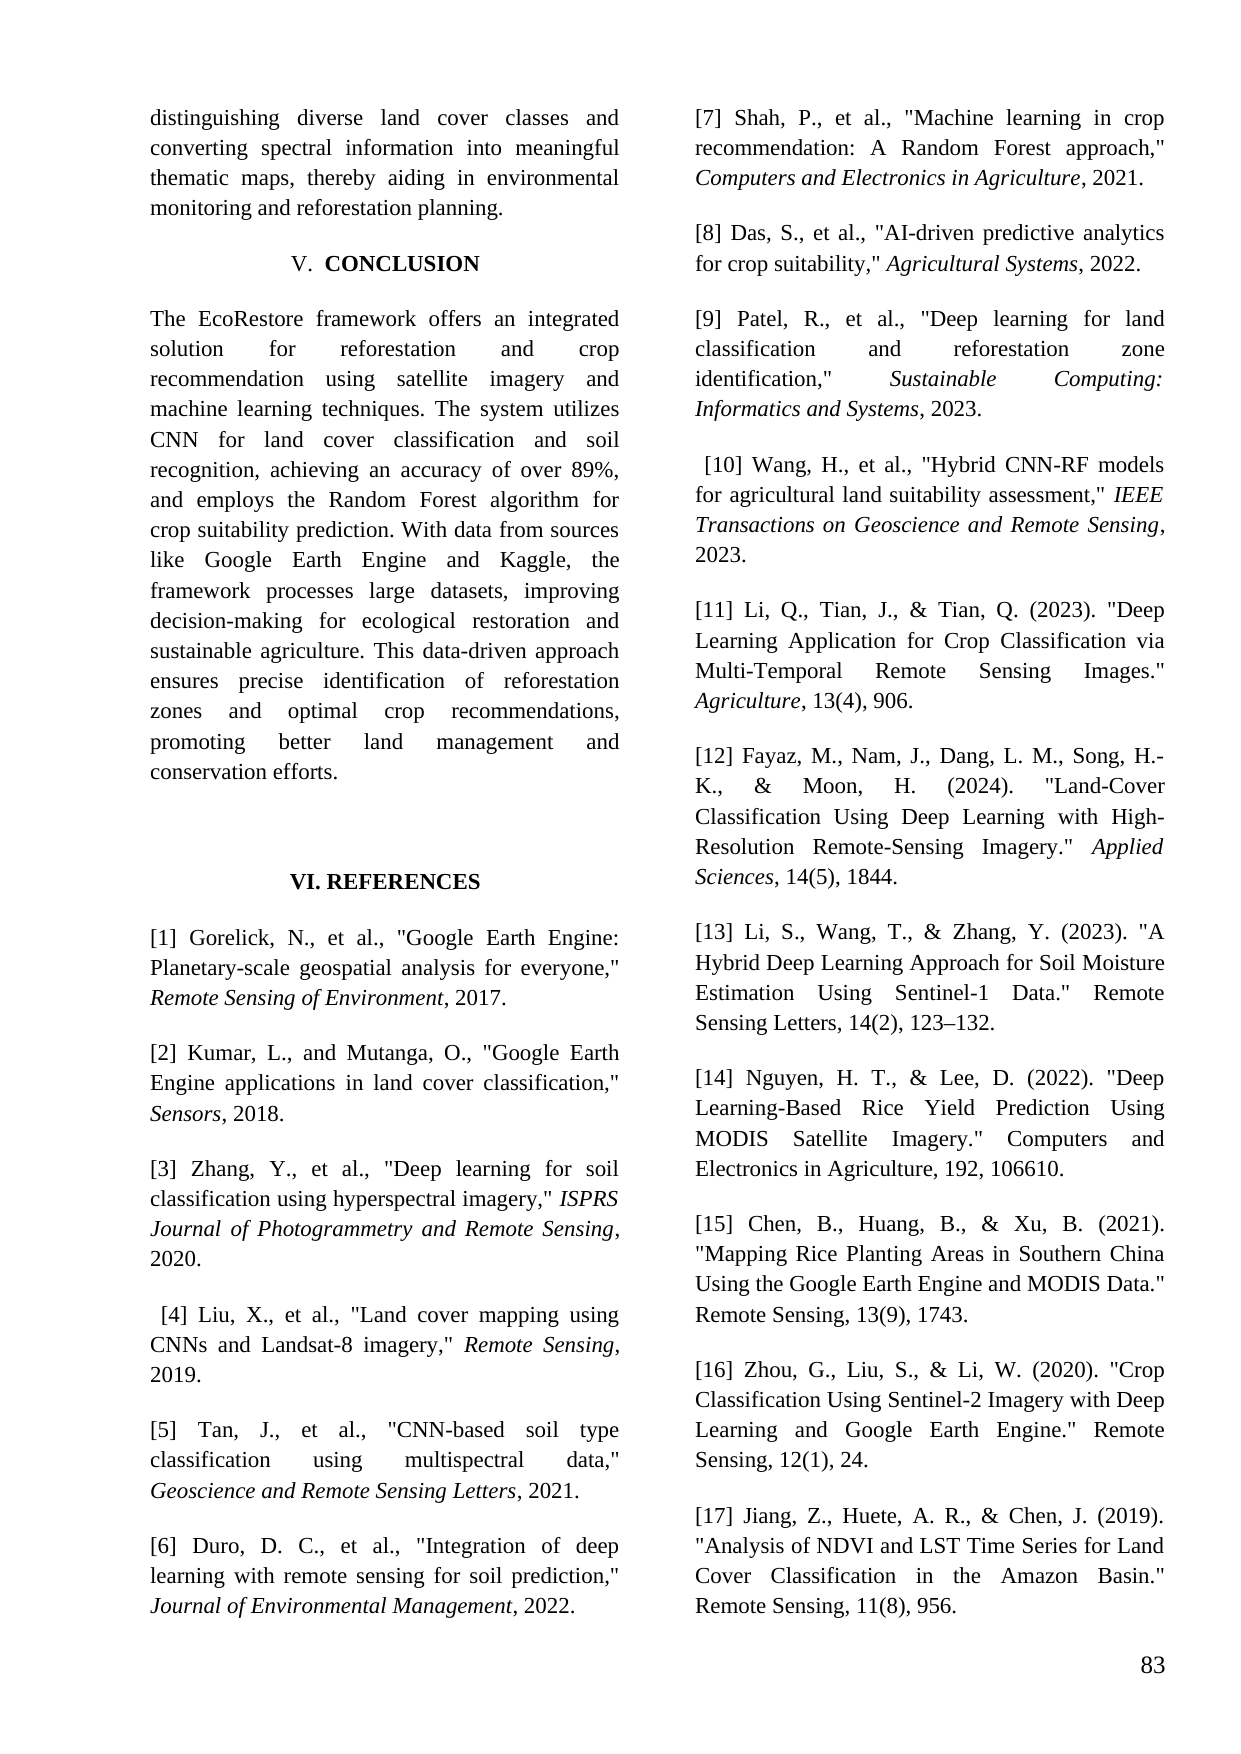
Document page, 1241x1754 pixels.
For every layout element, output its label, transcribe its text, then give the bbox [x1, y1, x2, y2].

text [7] Shah, P., et al., "Machine learning in crop recommendation: A Random Forest approach," Computers and Electronics in Agriculture, 2021. [695, 104, 1165, 191]
text V. CONCLUSION [150, 249, 620, 276]
text [16] Zhou, G., Liu, S., & Li, W. (2020). "Crop Classification Using Sentinel-2 Imagery with Deep Learning and Google Earth Engine." Remote Sensing, 12(1), 24. [695, 1356, 1165, 1473]
text [10] Wang, H., et al., "Hybrid CNN-RF models for agricultural land suitability assessment," IEEE Transactions on Geoscience and Remote Sensing, 2023. [695, 451, 1165, 568]
text [6] Duro, D. C., et al., "Integration of deep learning with remote sensing for soil prediction," Journal of Environmental Management, 2022. [150, 1532, 620, 1619]
text [13] Li, S., Wang, T., & Zhang, Y. (2023). "A Hybrid Deep Learning Approach for Soil Moisture Estimation Using Sentinel-1 Data." Remote Sensing Letters, 14(2), 123–132. [695, 918, 1165, 1035]
text [9] Patel, R., et al., "Deep learning for land classification and reforestation zone identification," Sustainable Computing: Informatics and Systems, 2023. [695, 305, 1165, 422]
text [8] Das, S., et al., "AI-driven predictive analytics for crop suitability," Agricultural Systems, 2022. [695, 219, 1165, 276]
text [17] Jiang, Z., Huete, A. R., & Chen, J. (2019). "Analysis of NDVI and LST Time Series for Land Cover Classification in the Amazon Basin." Remote Sensing, 11(8), 956. [695, 1502, 1165, 1619]
text [3] Zhang, Y., et al., "Deep learning for soil classification using hyperspectral imagery," ISPRS Journal of Photogrammetry and Remote Sensing, 2020. [150, 1155, 620, 1272]
text [5] Tan, J., et al., "CNN-based soil type classification using multispectral data," Geoscience and Remote Sensing Letters, 2021. [150, 1416, 620, 1503]
text VI. REFERENCES [150, 868, 620, 895]
text [4] Liu, X., et al., "Land cover mapping using CNNs and Landsat-8 imagery," Remote Sensing, 2019. [150, 1301, 620, 1387]
text [12] Fayaz, M., Nam, J., Dang, L. M., Song, H.-K., & Moon, H. (2024). "Land-Cover Classification Using Deep Learning with High-Resolution Remote-Sensing Imagery." Applied Sciences, 14(5), 1844. [695, 742, 1165, 889]
text [15] Chen, B., Huang, B., & Xu, B. (2021). "Mapping Rice Planting Areas in Southern China Using the Google Earth Engine and MODIS Data." Remote Sensing, 13(9), 1743. [695, 1210, 1165, 1327]
text [1] Gorelick, N., et al., "Google Earth Engine: Planetary-scale geospatial analysis for everyone," Remote Sensing of Environment, 2017. [150, 923, 620, 1010]
text [11] Li, Q., Tian, J., & Tian, Q. (2023). "Deep Learning Application for Crop Classification via Multi-Temporal Remote Sensing Images." Agriculture, 13(4), 906. [695, 596, 1165, 713]
text The EcoRestore framework offers an integrated solution for reforestation and crop recommendation using satellite imagery and machine learning techniques. The system utilizes CNN for land cover classification and soil recognition, achieving an accuracy of over 89%, and employs the Random Forest algorithm for crop suitability prediction. With data from sources like Google Earth Engine and Kaggle, the framework processes large datasets, improving decision-making for ecological restoration and sustainable agriculture. This data-driven approach ensures precise identification of reforestation zones and optimal crop recommendations, promoting better land management and conservation efforts. [150, 305, 620, 784]
text [2] Kumar, L., and Mutanga, O., "Google Earth Engine applications in land cover classification," Sensors, 2018. [150, 1039, 620, 1126]
text [14] Nguyen, H. T., & Lee, D. (2022). "Deep Learning-Based Rice Yield Prediction Using MODIS Satellite Imagery." Computers and Electronics in Agriculture, 192, 106610. [695, 1064, 1165, 1181]
